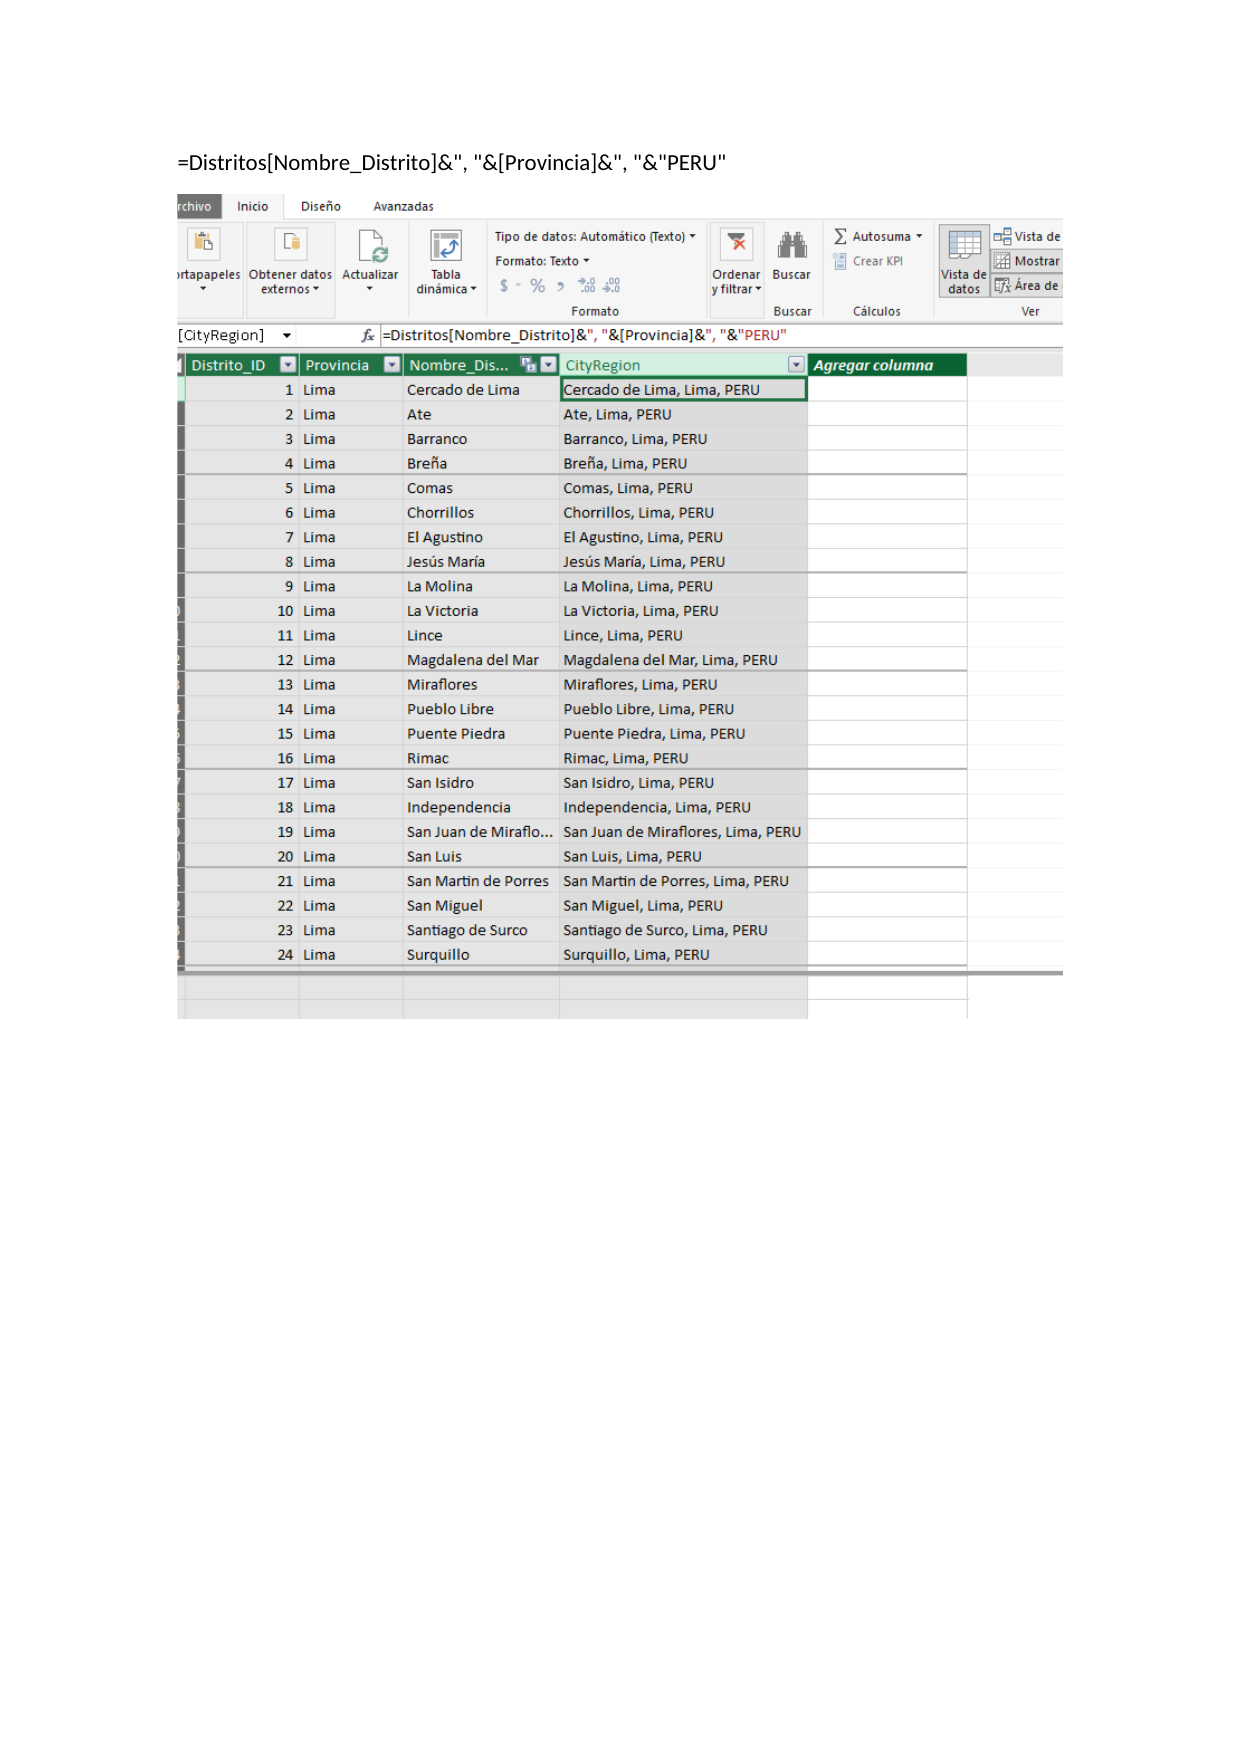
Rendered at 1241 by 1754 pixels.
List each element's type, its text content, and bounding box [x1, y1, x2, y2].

text =Distritos[Nombre_Distrito]&", "&[Provincia]&", "&"PERU" [177, 148, 1063, 176]
picture [177, 194, 1063, 1019]
